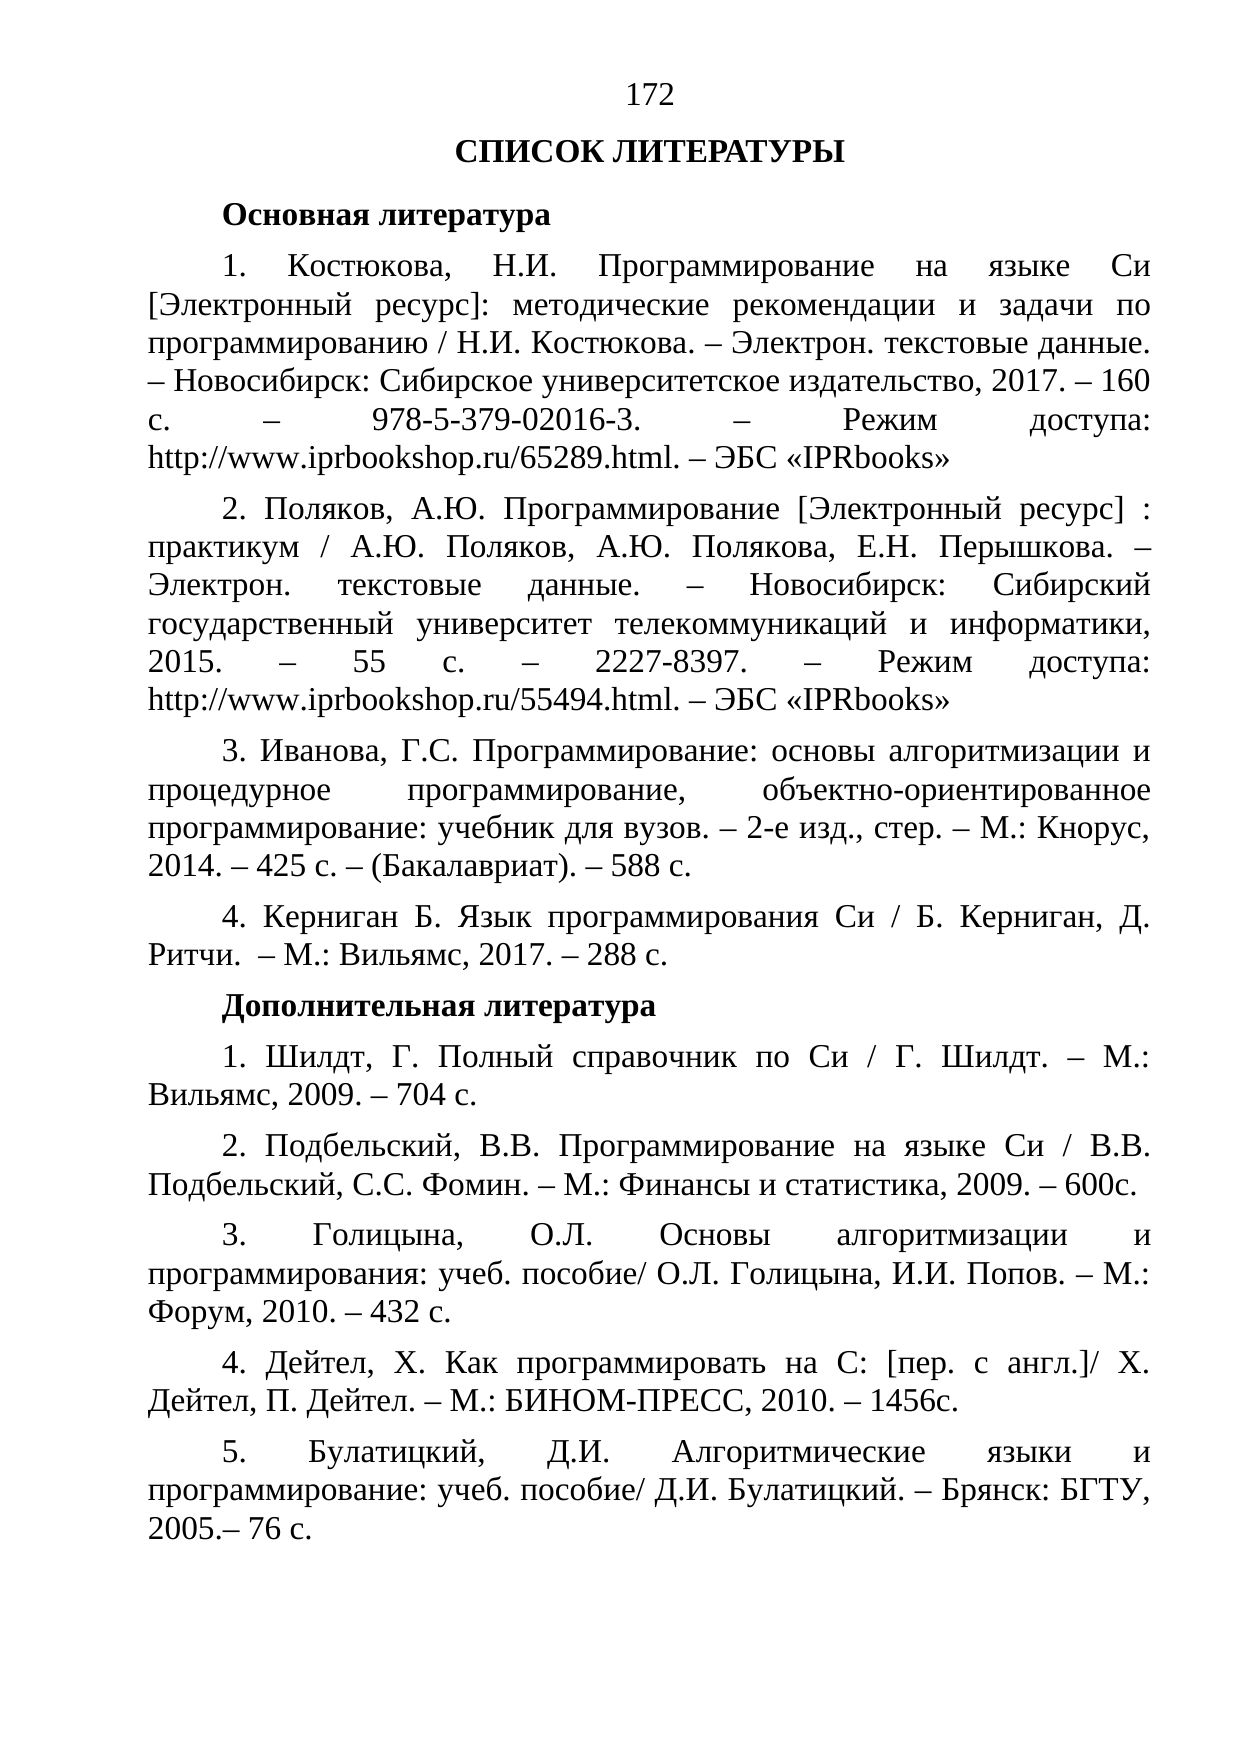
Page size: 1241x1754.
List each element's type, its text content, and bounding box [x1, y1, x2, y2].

text 2. Подбельский, В.В. Программирование на языке Си / В.В. Подбельский, С.С. Фомин. – М.: Финансы и статистика, 2009. – 600с. [148, 1126, 1152, 1202]
text 2. Поляков, А.Ю. Программирование [Электронный ресурс] : практикум / А.Ю. Поляков, А.Ю. Полякова, Е.Н. Перышкова. – Электрон. текстовые данные. – Новосибирск: Сибирский государственный университет телекоммуникаций и информатики, 2015. – 55 c. – 2227-8397. – Режим доступа: http://www.iprbookshop.ru/55494.html. – ЭБС «IPRbooks» [148, 488, 1152, 718]
text 3. Иванова, Г.С. Программирование: основы алгоритмизации и процедурное программирование, объектно-ориентированное программирование: учебник для вузов. – 2-е изд., стер. – М.: Кнорус, 2014. – 425 с. – (Бакалавриат). – 588 с. [148, 731, 1152, 884]
text 4. Керниган Б. Язык программирования Си / Б. Керниган, Д. Ритчи. – М.: Вильямс, 2017. – 288 с. [148, 896, 1152, 973]
text 4. Дейтел, Х. Как программировать на С: [пер. с англ.]/ Х. Дейтел, П. Дейтел. – М.: БИНОМ-ПРЕСС, 2010. – 1456с. [148, 1342, 1152, 1419]
text 5. Булатицкий, Д.И. Алгоритмические языки и программирование: учеб. пособие/ Д.И. Булатицкий. – Брянск: БГТУ, 2005.– 76 с. [148, 1431, 1152, 1546]
text 3. Голицына, О.Л. Основы алгоритмизации и программирования: учеб. пособие/ О.Л. Голицына, И.И. Попов. – М.: Форум, 2010. – 432 с. [148, 1215, 1152, 1330]
text СПИСОК ЛИТЕРАТУРЫ [148, 131, 1152, 170]
text Основная литература [148, 195, 1152, 233]
text Дополнительная литература [148, 986, 1152, 1024]
text 1. Шилдт, Г. Полный справочник по Си / Г. Шилдт. – М.: Вильямс, 2009. – 704 с. [148, 1036, 1152, 1113]
text 1. Костюкова, Н.И. Программирование на языке Си [Электронный ресурс]: методические рекомендации и задачи по программированию / Н.И. Костюкова. – Электрон. текстовые данные. – Новосибирск: Сибирское университетское издательство, 2017. – 160 c. – 978-5-379-02016-3. – Режим доступа: http://www.iprbookshop.ru/65289.html. – ЭБС «IPRbooks» [148, 246, 1152, 476]
